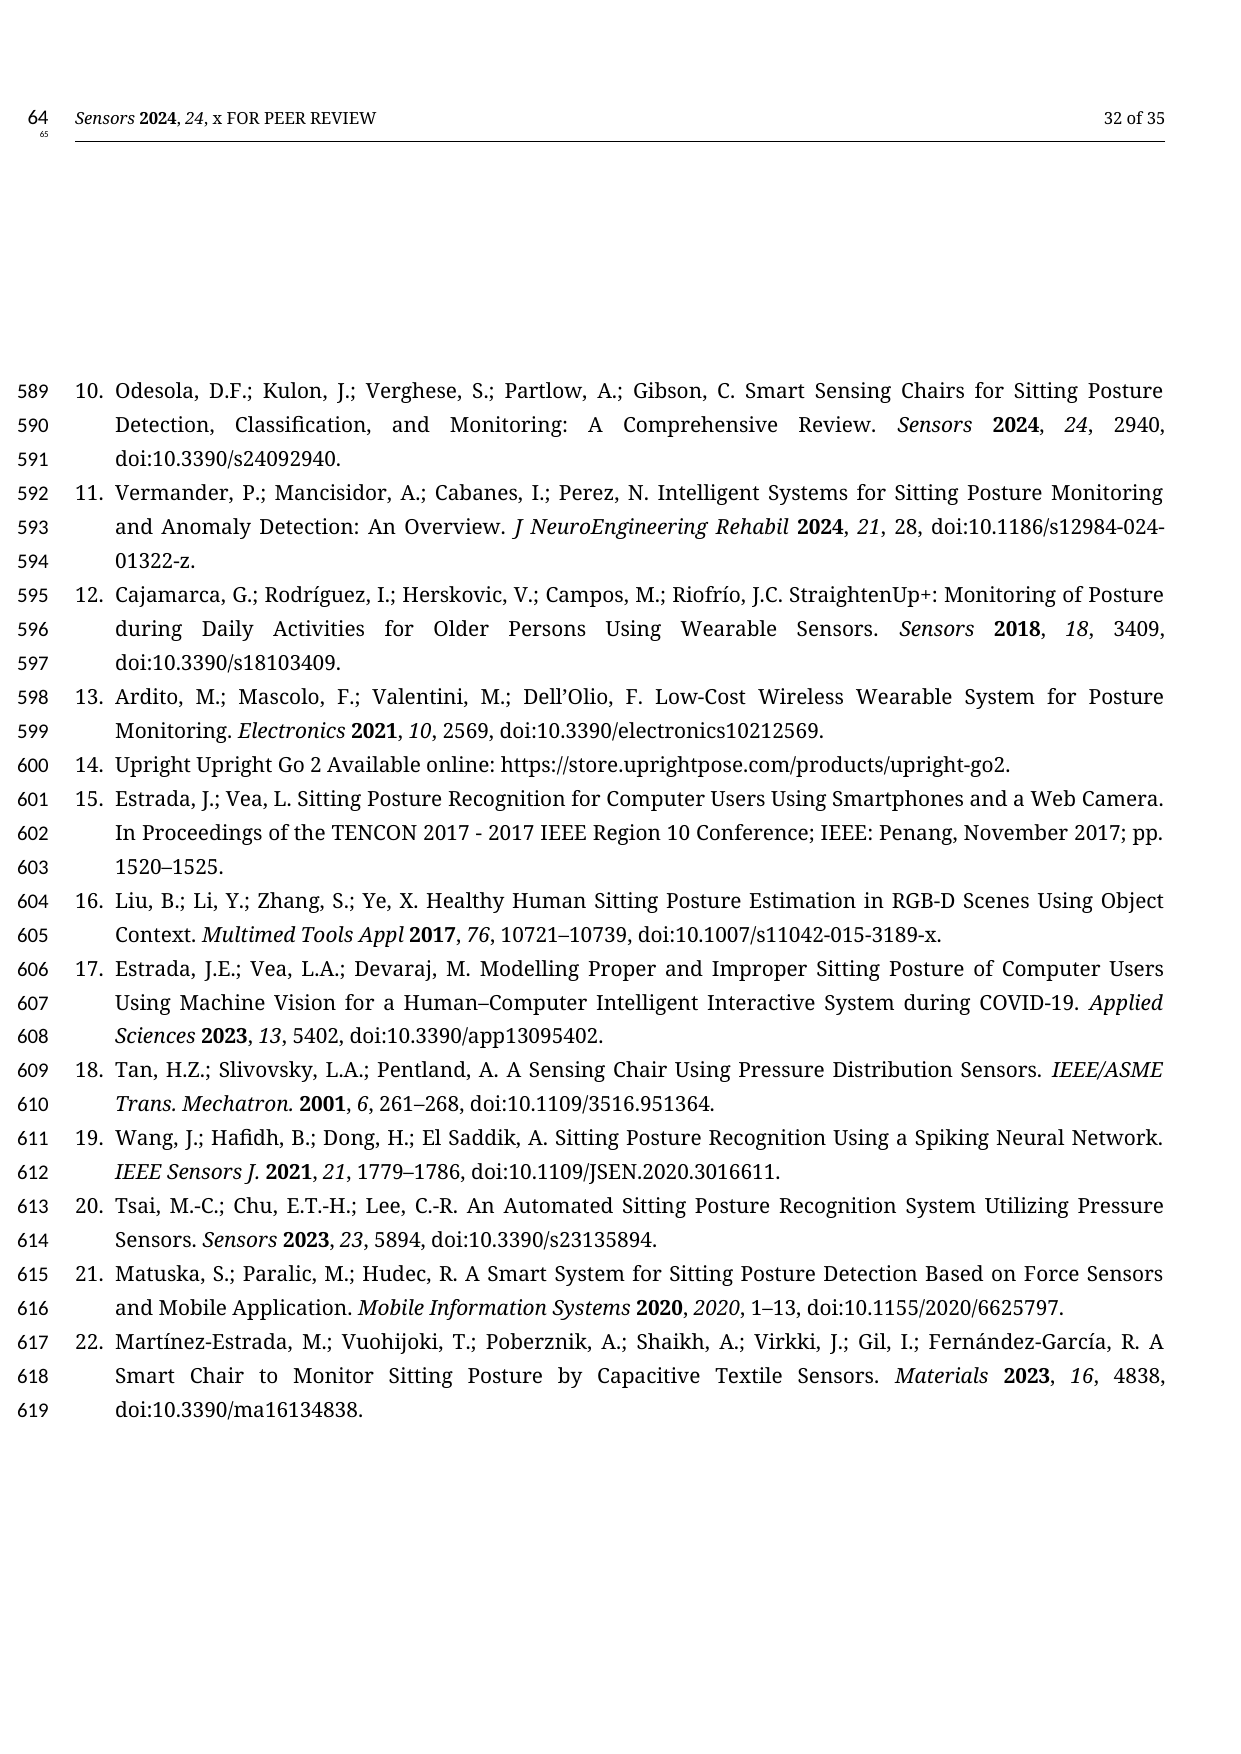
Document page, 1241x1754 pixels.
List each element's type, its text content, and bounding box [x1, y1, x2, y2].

text 17. Estrada, J.E.; Vea, L.A.; Devaraj, M. Modelling Proper and Improper Sitting Posture of Computer Users Using Machine Vision for a Human–Computer Intelligent Interactive System during COVID-19. Applied Sciences 2023, 13, 5402, doi:10.3390/app13095402. [75, 951, 1165, 1053]
text 10. Odesola, D.F.; Kulon, J.; Verghese, S.; Partlow, A.; Gibson, C. Smart Sensing Chairs for Sitting Posture Detection, Classification, and Monitoring: A Comprehensive Review. Sensors 2024, 24, 2940, doi:10.3390/s24092940. [75, 374, 1165, 476]
text 21. Matuska, S.; Paralic, M.; Hudec, R. A Smart System for Sitting Posture Detection Based on Force Sensors and Mobile Application. Mobile Information Systems 2020, 2020, 1–13, doi:10.1155/2020/6625797. [75, 1257, 1165, 1324]
text 18. Tan, H.Z.; Slivovsky, L.A.; Pentland, A. A Sensing Chair Using Pressure Distribution Sensors. IEEE/ASME Trans. Mechatron. 2001, 6, 261–268, doi:10.1109/3516.951364. [75, 1053, 1165, 1121]
text 11. Vermander, P.; Mancisidor, A.; Cabanes, I.; Perez, N. Intelligent Systems for Sitting Posture Monitoring and Anomaly Detection: An Overview. J NeuroEngineering Rehabil 2024, 21, 28, doi:10.1186/s12984-024-01322-z. [75, 476, 1165, 577]
text 15. Estrada, J.; Vea, L. Sitting Posture Recognition for Computer Users Using Smartphones and a Web Camera. In Proceedings of the TENCON 2017 - 2017 IEEE Region 10 Conference; IEEE: Penang, November 2017; pp. 1520–1525. [75, 781, 1165, 883]
text 22. Martínez-Estrada, M.; Vuohijoki, T.; Poberznik, A.; Shaikh, A.; Virkki, J.; Gil, I.; Fernández-García, R. A Smart Chair to Monitor Sitting Posture by Capacitive Textile Sensors. Materials 2023, 16, 4838, doi:10.3390/ma16134838. [75, 1324, 1165, 1426]
text 14. Upright Upright Go 2 Available online: https://store.uprightpose.com/products/upright-go2. [75, 747, 1165, 781]
text 12. Cajamarca, G.; Rodríguez, I.; Herskovic, V.; Campos, M.; Riofrío, J.C. StraightenUp+: Monitoring of Posture during Daily Activities for Older Persons Using Wearable Sensors. Sensors 2018, 18, 3409, doi:10.3390/s18103409. [75, 577, 1165, 679]
text 19. Wang, J.; Hafidh, B.; Dong, H.; El Saddik, A. Sitting Posture Recognition Using a Spiking Neural Network. IEEE Sensors J. 2021, 21, 1779–1786, doi:10.1109/JSEN.2020.3016611. [75, 1121, 1165, 1189]
text 20. Tsai, M.-C.; Chu, E.T.-H.; Lee, C.-R. An Automated Sitting Posture Recognition System Utilizing Pressure Sensors. Sensors 2023, 23, 5894, doi:10.3390/s23135894. [75, 1189, 1165, 1257]
text 13. Ardito, M.; Mascolo, F.; Valentini, M.; Dell’Olio, F. Low-Cost Wireless Wearable System for Posture Monitoring. Electronics 2021, 10, 2569, doi:10.3390/electronics10212569. [75, 679, 1165, 747]
text 16. Liu, B.; Li, Y.; Zhang, S.; Ye, X. Healthy Human Sitting Posture Estimation in RGB-D Scenes Using Object Context. Multimed Tools Appl 2017, 76, 10721–10739, doi:10.1007/s11042-015-3189-x. [75, 883, 1165, 951]
